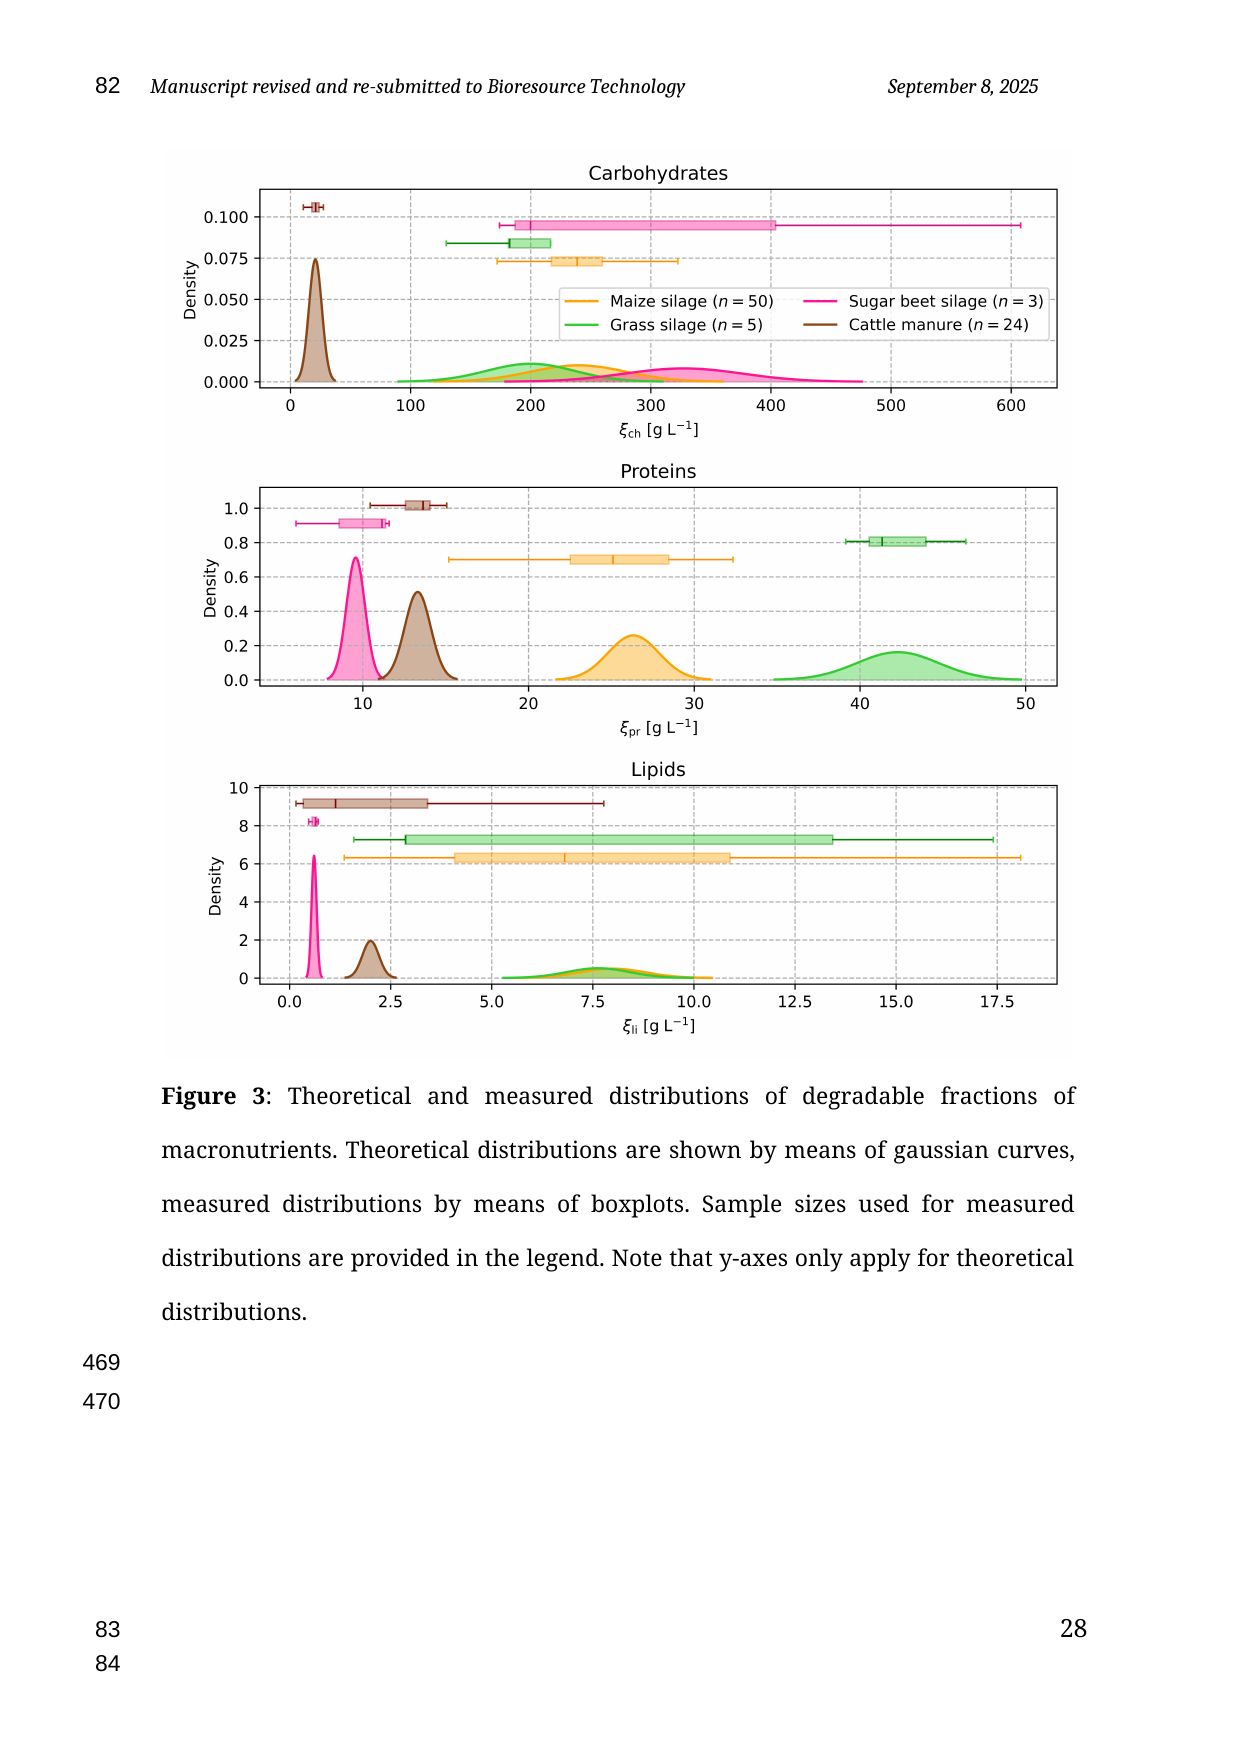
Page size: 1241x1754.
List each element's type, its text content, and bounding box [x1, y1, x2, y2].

table_header [150, 150, 1091, 1080]
table_cell Figure 3: Theoretical and measured distributions of degradable fractions of macronutrients. Theoretical distributions are shown by means of gaussian curves, measured distributions by means of boxplots. Sample sizes used for measured distributions are provided in the legend. Note that y-axes only apply for theoretical distributions. [150, 1080, 1091, 1349]
picture [164, 150, 1074, 1059]
